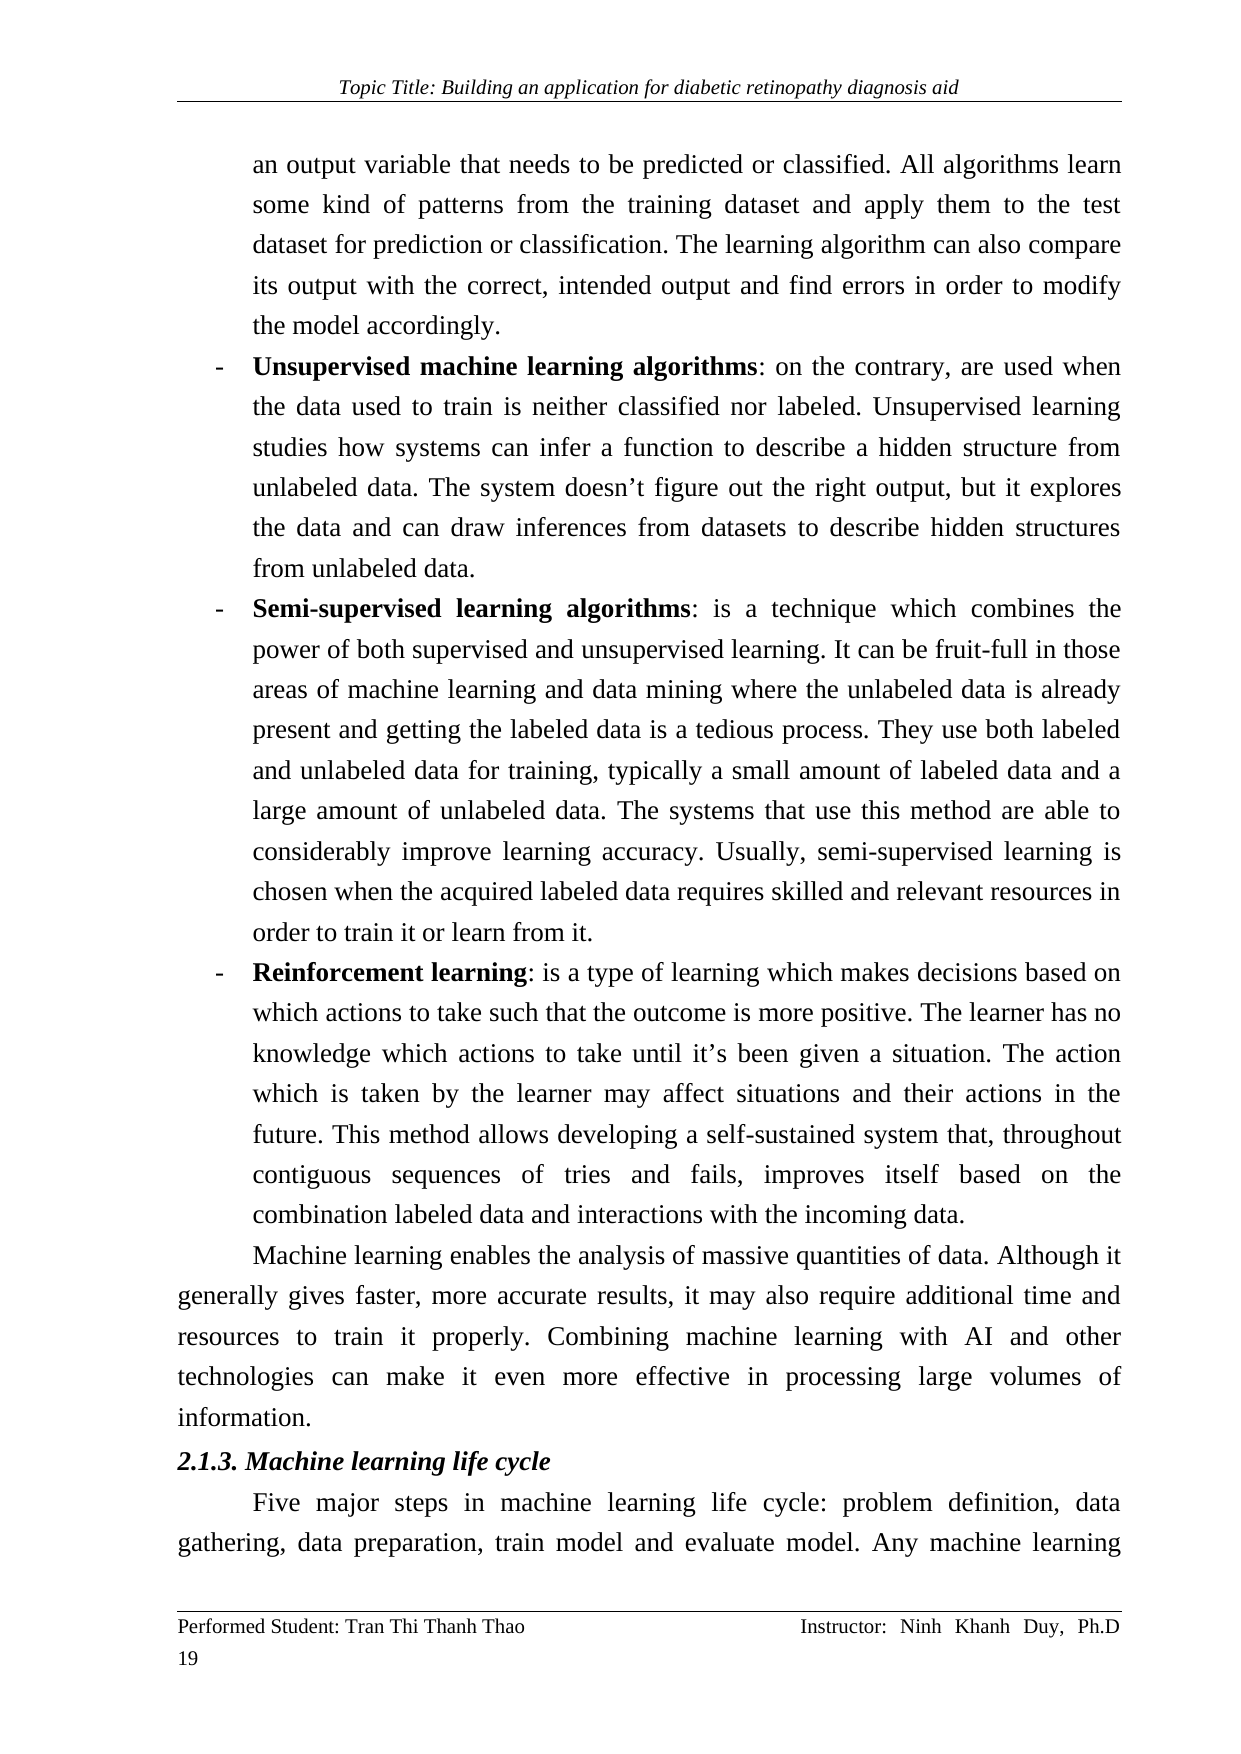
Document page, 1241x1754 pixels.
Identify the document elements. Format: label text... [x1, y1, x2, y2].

list Reinforcement learning: is a type of learning which makes decisions based on which actions to take such that the outcome is more positive. The learner has no knowledge which actions to take until it’s been given a situation. The action which is taken by the learner may affect situations and their actions in the future. This method allows developing a self-sustained system that, throughout contiguous sequences of tries and fails, improves itself based on the combination labeled data and interactions with the incoming data. [215, 956, 1122, 1230]
text Machine learning enables the analysis of massive quantities of data. Although it generally gives faster, more accurate results, it may also require additional time and resources to train it properly. Combining machine learning with AI and other technologies can make it even more effective in processing large volumes of information. [177, 1239, 1122, 1432]
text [177, 1486, 1122, 1557]
list Unsupervised machine learning algorithms: on the contrary, are used when the data used to train is neither classified nor labeled. Unsupervised learning studies how systems can infer a function to describe a hidden structure from unlabeled data. The system doesn’t figure out the right output, but it explores the data and can draw inferences from datasets to describe hidden structures from unlabeled data. [215, 350, 1122, 583]
list Semi-supervised learning algorithms: is a technique which combines the power of both supervised and unsupervised learning. It can be fruit-full in those areas of machine learning and data mining where the unlabeled data is already present and getting the labeled data is a tedious process. They use both labeled and unlabeled data for training, typically a small amount of labeled data and a large amount of unlabeled data. The systems that use this method are able to considerably improve learning accuracy. Usually, semi-supervised learning is chosen when the acquired labeled data requires skilled and relevant resources in order to train it or learn from it. [215, 592, 1122, 947]
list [215, 148, 1122, 341]
subtitle 2.1.3. Machine learning life cycle [177, 1445, 1122, 1476]
